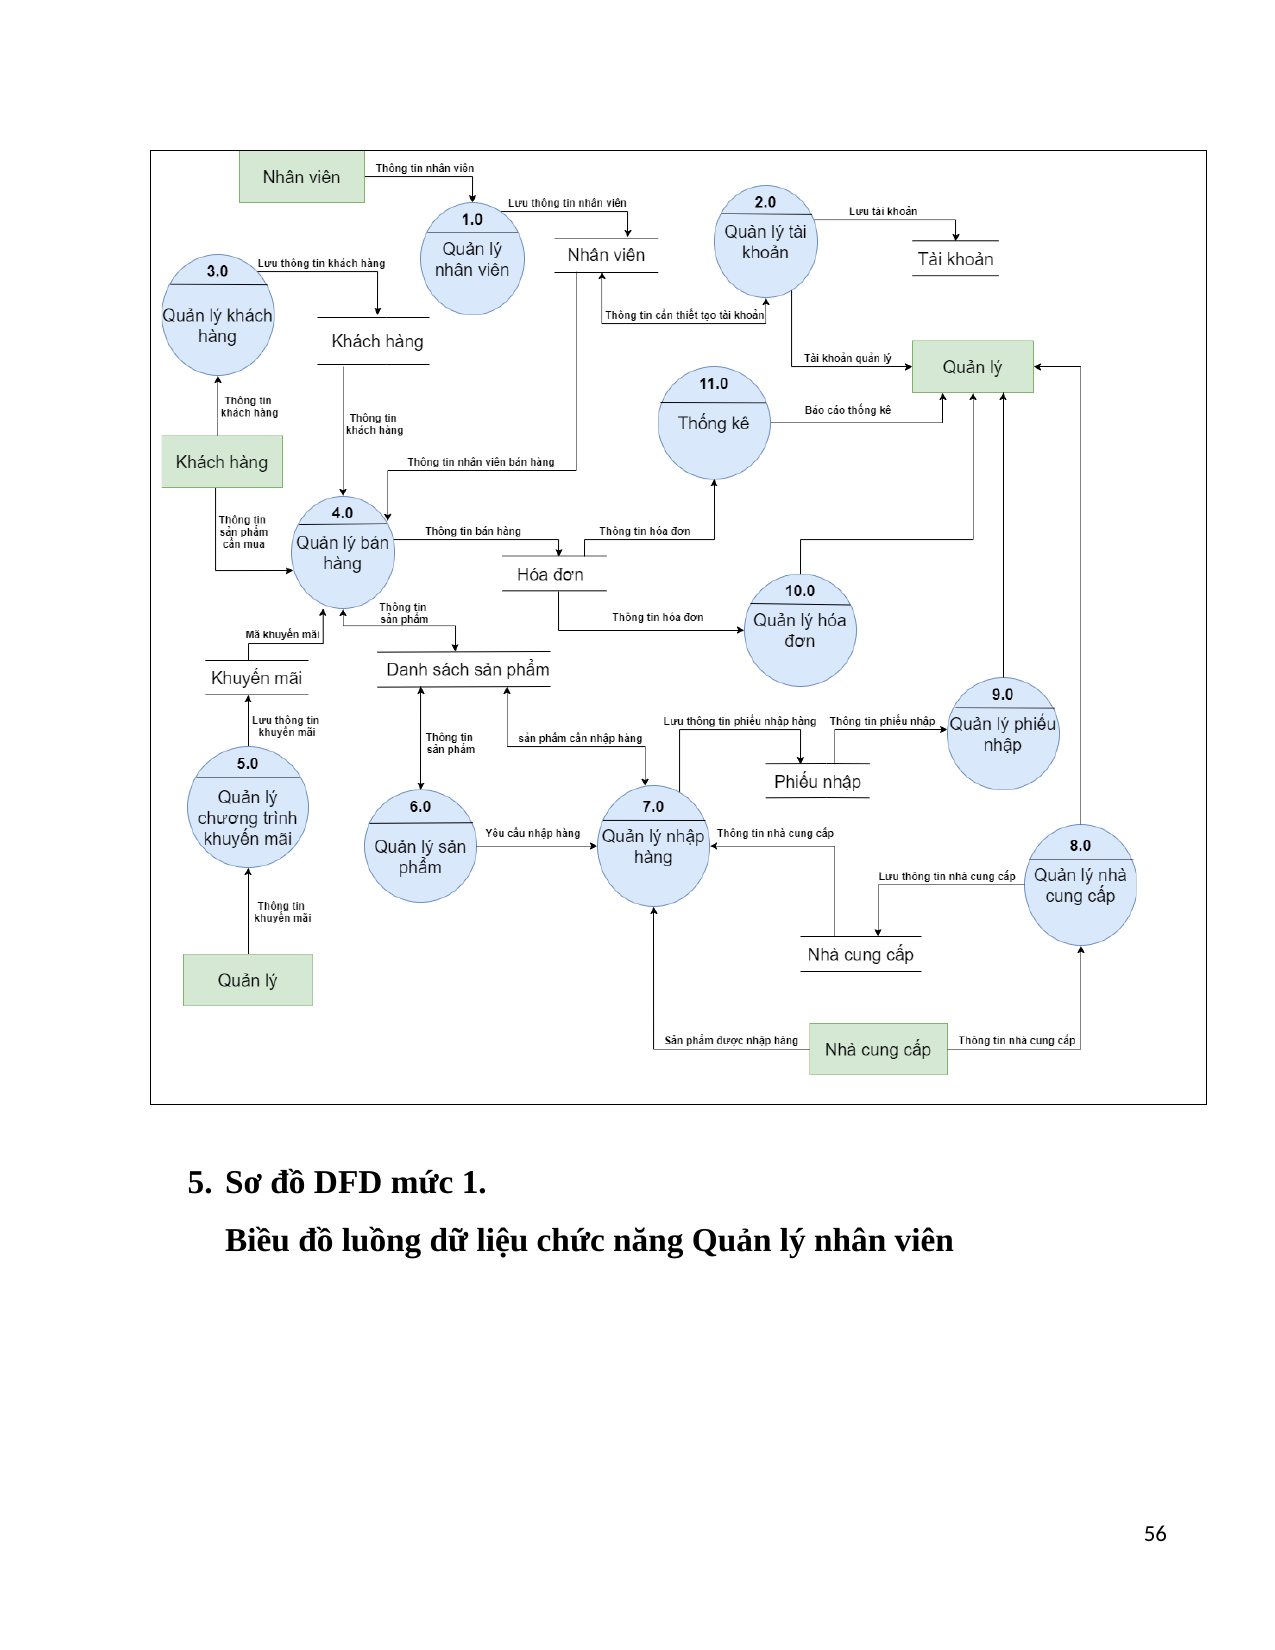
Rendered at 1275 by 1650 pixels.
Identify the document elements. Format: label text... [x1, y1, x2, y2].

picture [161, 151, 1137, 1075]
list Sơ đồ DFD mức 1. [187, 1163, 1167, 1201]
table_header [151, 151, 1206, 1104]
list Biều đồ luồng dữ liệu chức năng Quản lý nhân viên [225, 1220, 1167, 1258]
